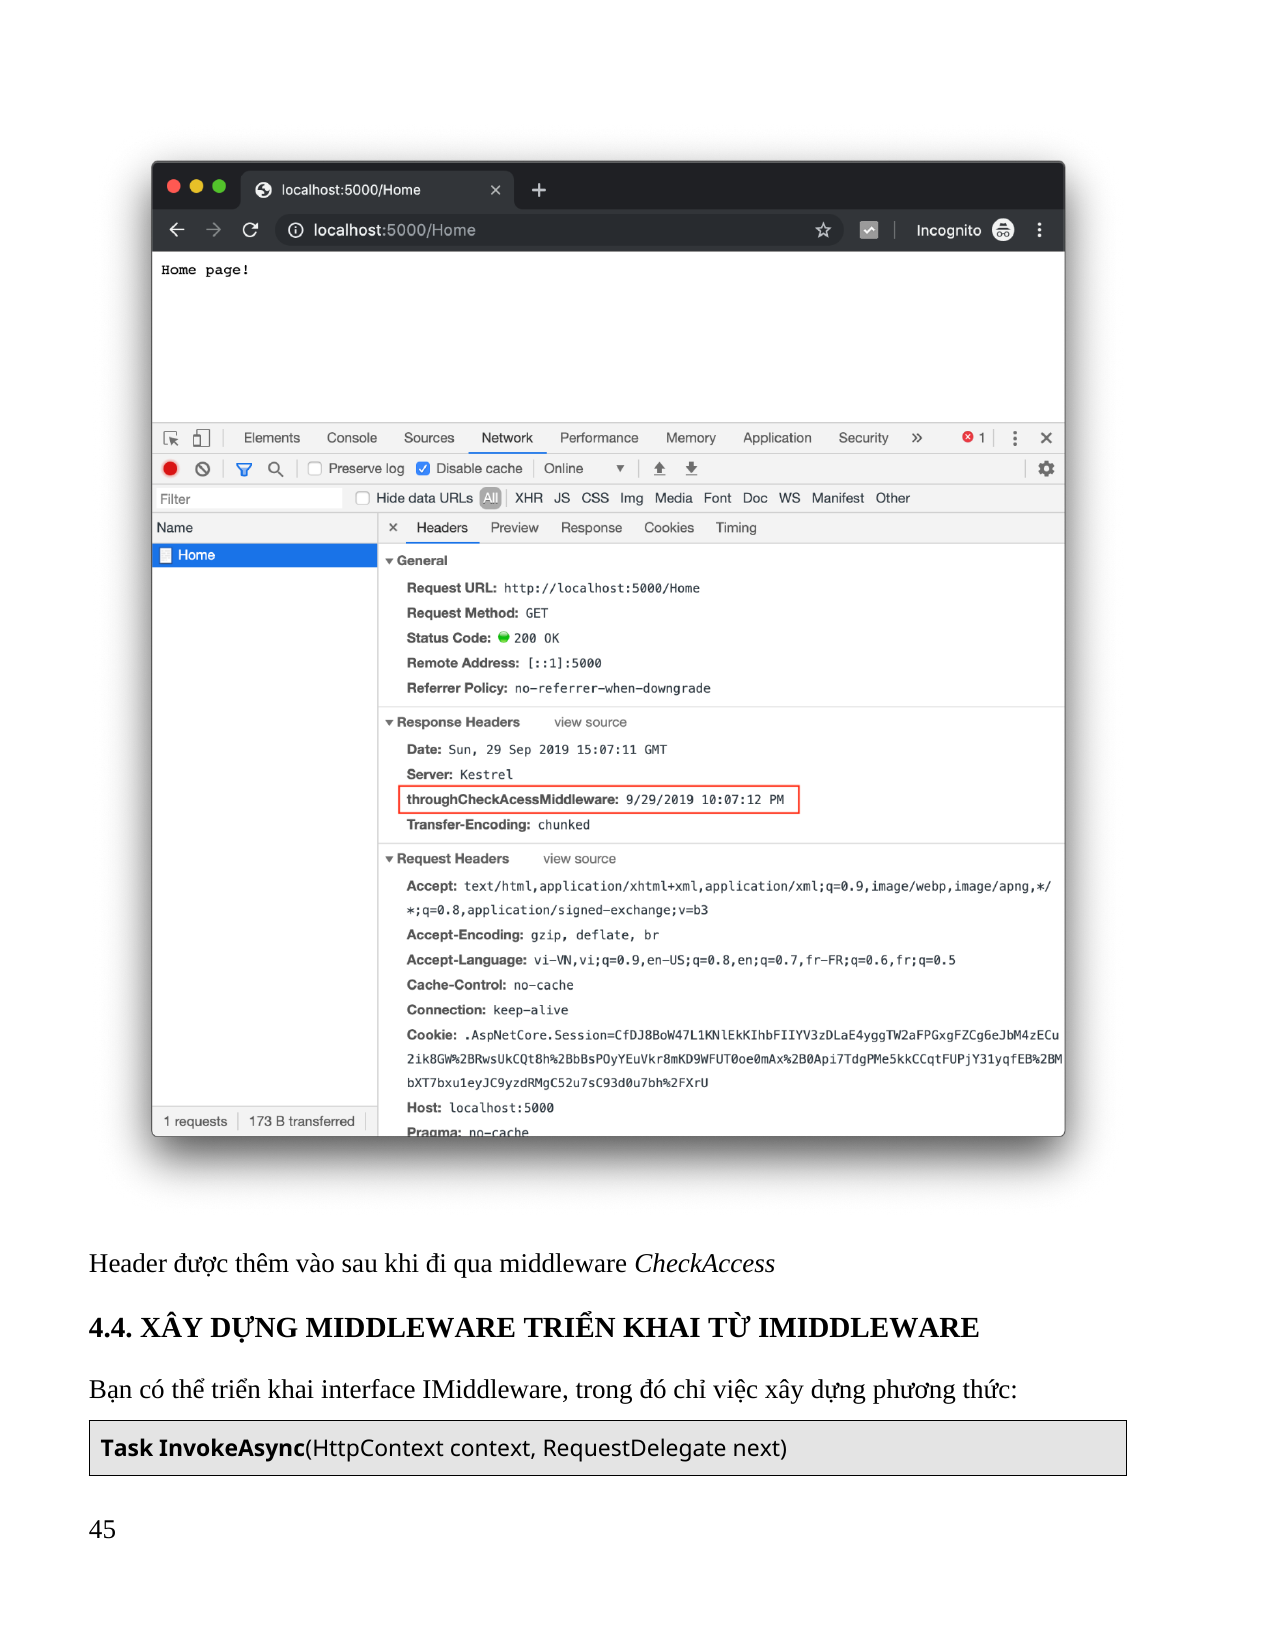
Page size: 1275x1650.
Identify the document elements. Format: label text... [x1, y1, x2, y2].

table_header Task InvokeAsync(HttpContext context, RequestDelegate next) [90, 1421, 1126, 1475]
subtitle 4.4. Xây dựng Middleware triển khai từ IMiddleware [89, 1311, 1127, 1344]
text Header được thêm vào sau khi đi qua middleware CheckAccess [89, 1247, 1127, 1278]
text Bạn có thể triển khai interface IMiddleware, trong đó chỉ việc xây dựng phương thức: [89, 1373, 1127, 1404]
picture [88, 118, 1128, 1220]
